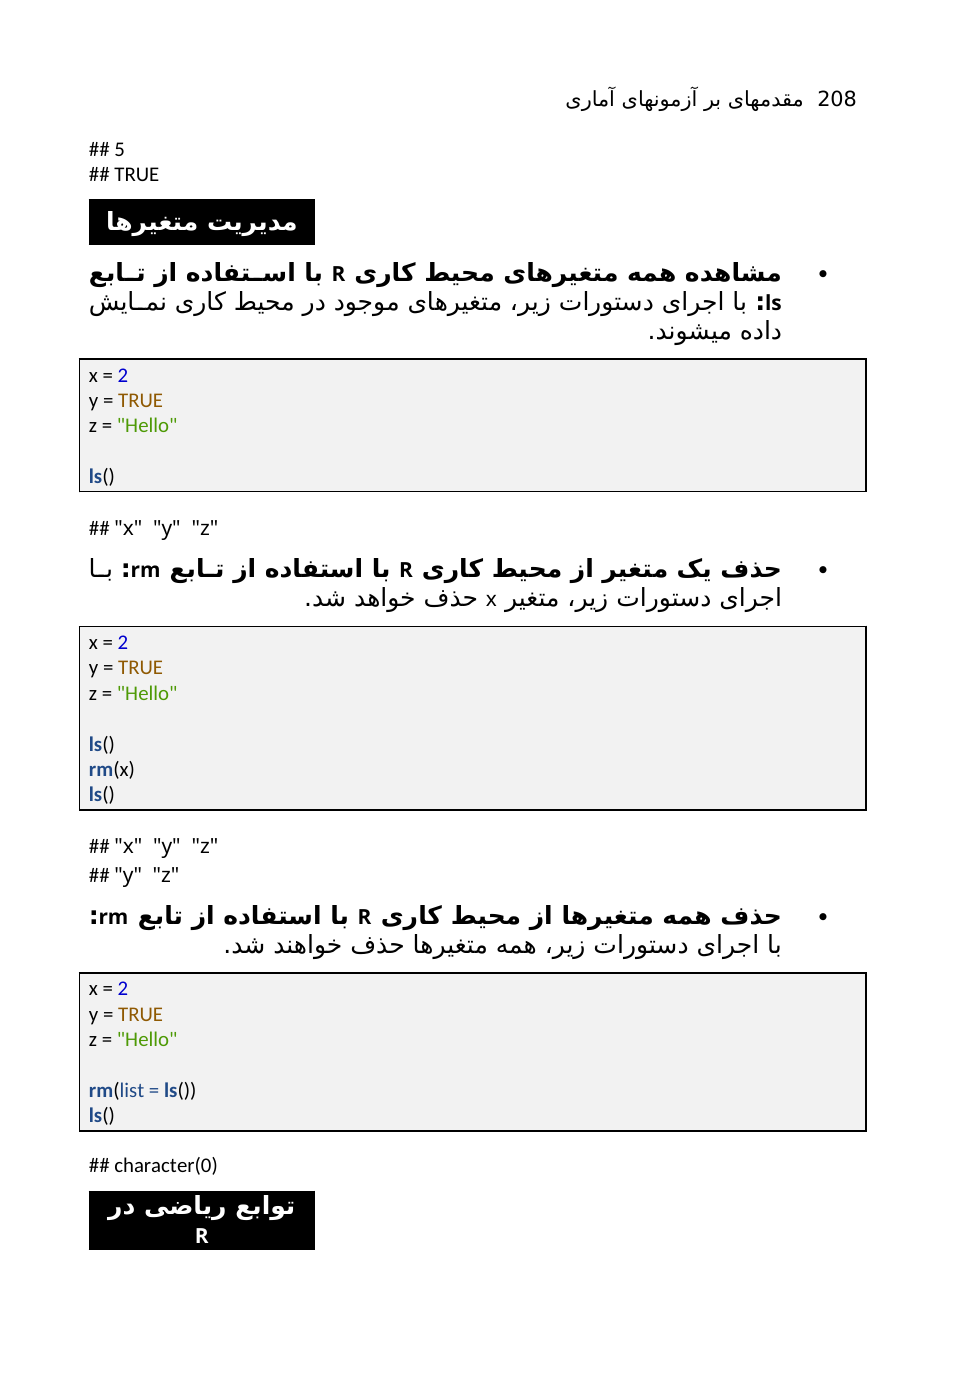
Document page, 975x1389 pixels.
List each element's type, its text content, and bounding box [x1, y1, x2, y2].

text ## character(0) [89, 1153, 857, 1178]
list حذف یک متغیر از محیط کاری R با استفاده از تابع rm: با اجرای دستورات زیر، متغیر x حذف خواهد شد. [89, 554, 819, 613]
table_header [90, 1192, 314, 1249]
text ## "x" "y" "z" [89, 513, 857, 542]
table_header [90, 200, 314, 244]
list حذف همه متغیرها از محیط کاری R با استفاده از تابع rm: با اجرای دستورات زیر، همه متغیرها حذف خواهند شد. [89, 901, 819, 959]
text ## 5 ## TRUE [89, 136, 857, 187]
text x = 2 y = TRUE z = "Hello" ls() [80, 360, 865, 491]
text x = 2 y = TRUE z = "Hello" rm(list = ls()) ls() [80, 974, 865, 1130]
text x = 2 y = TRUE z = "Hello" ls() rm(x) ls() [80, 627, 865, 809]
text ## "x" "y" "z" ## "y" "z" [89, 832, 857, 888]
list مشاهده همه متغیرهای محیط کاری R با استفاده از تابع ls: با اجرای دستورات زیر، متغیرهای موجود در محیط کاری نمایش داده می‏شوند. [89, 258, 819, 346]
